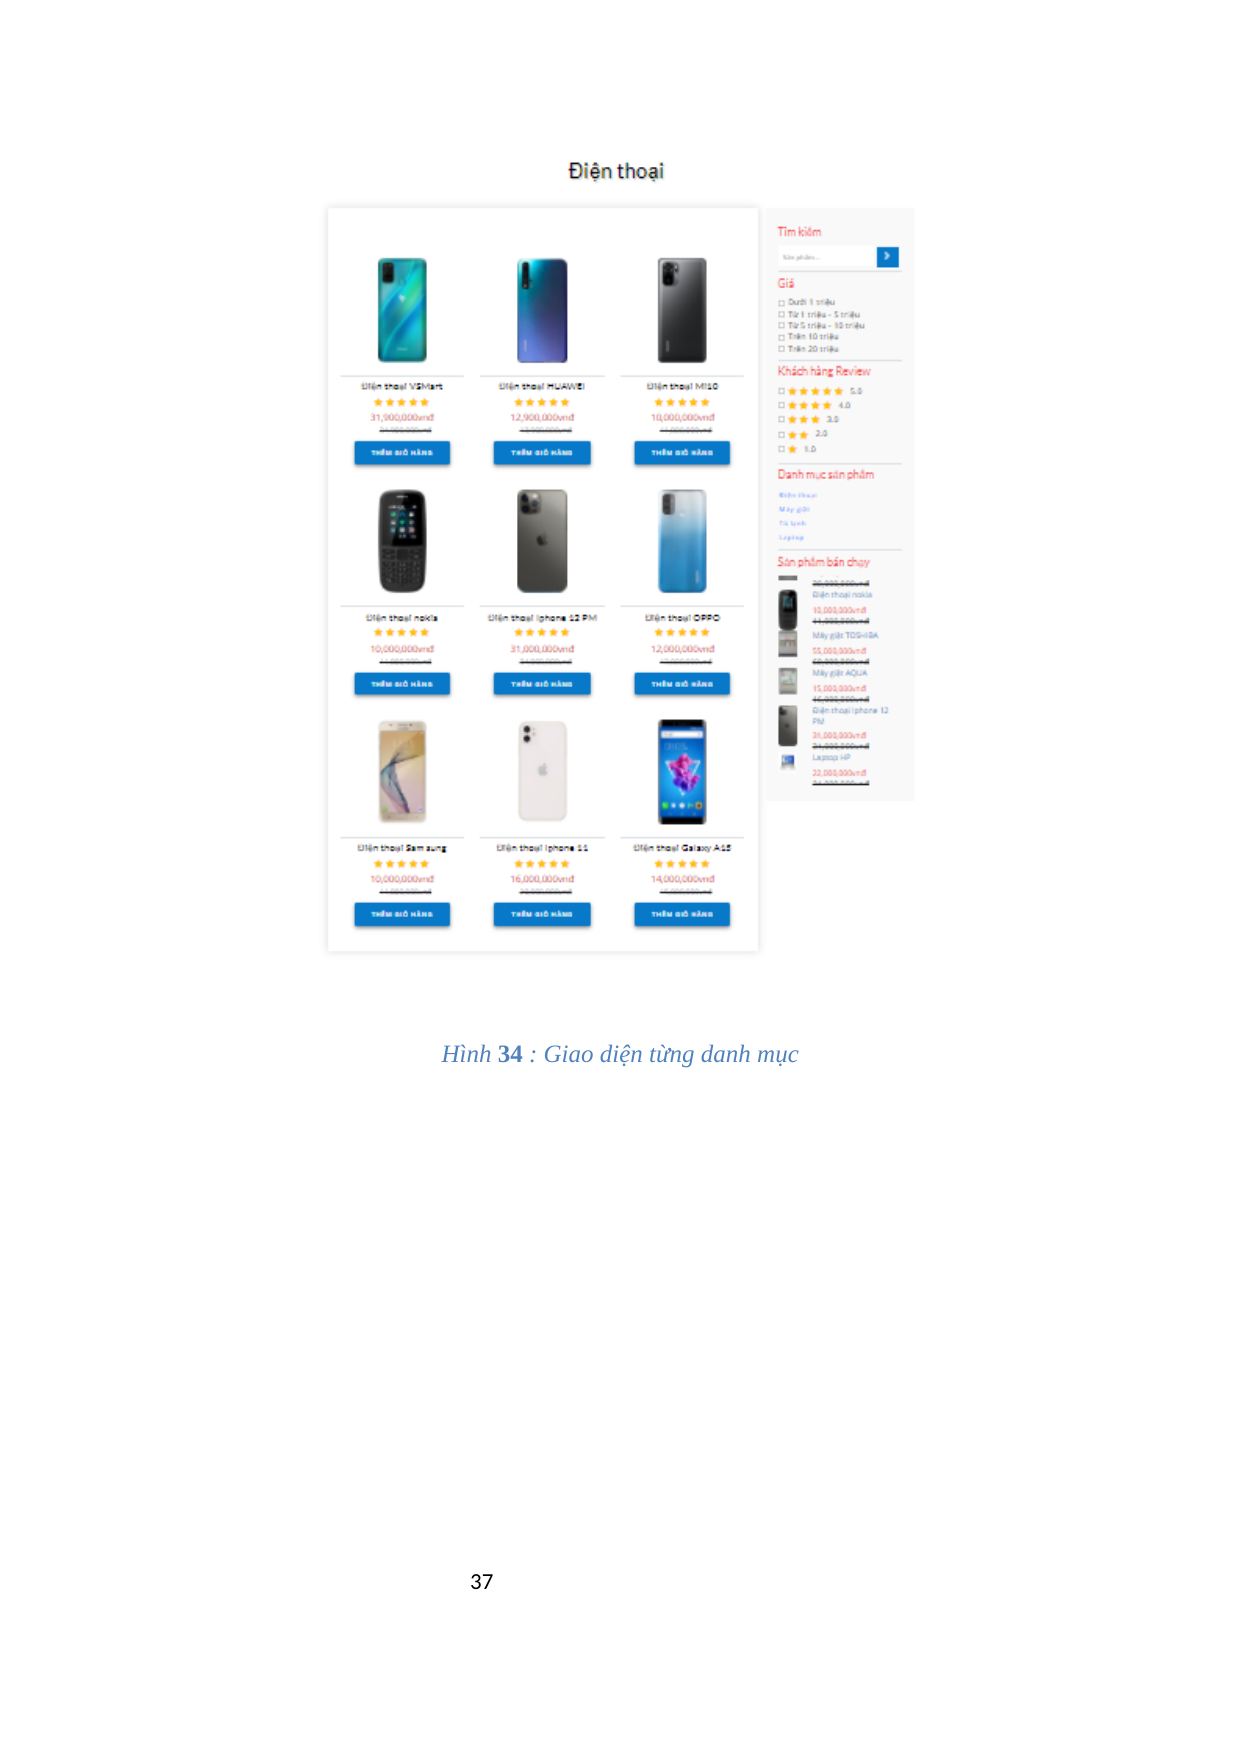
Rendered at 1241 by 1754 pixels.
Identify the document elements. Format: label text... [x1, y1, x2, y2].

picture [283, 131, 957, 1014]
text Hình 34 : Giao diện từng danh mục [118, 1039, 1122, 1068]
